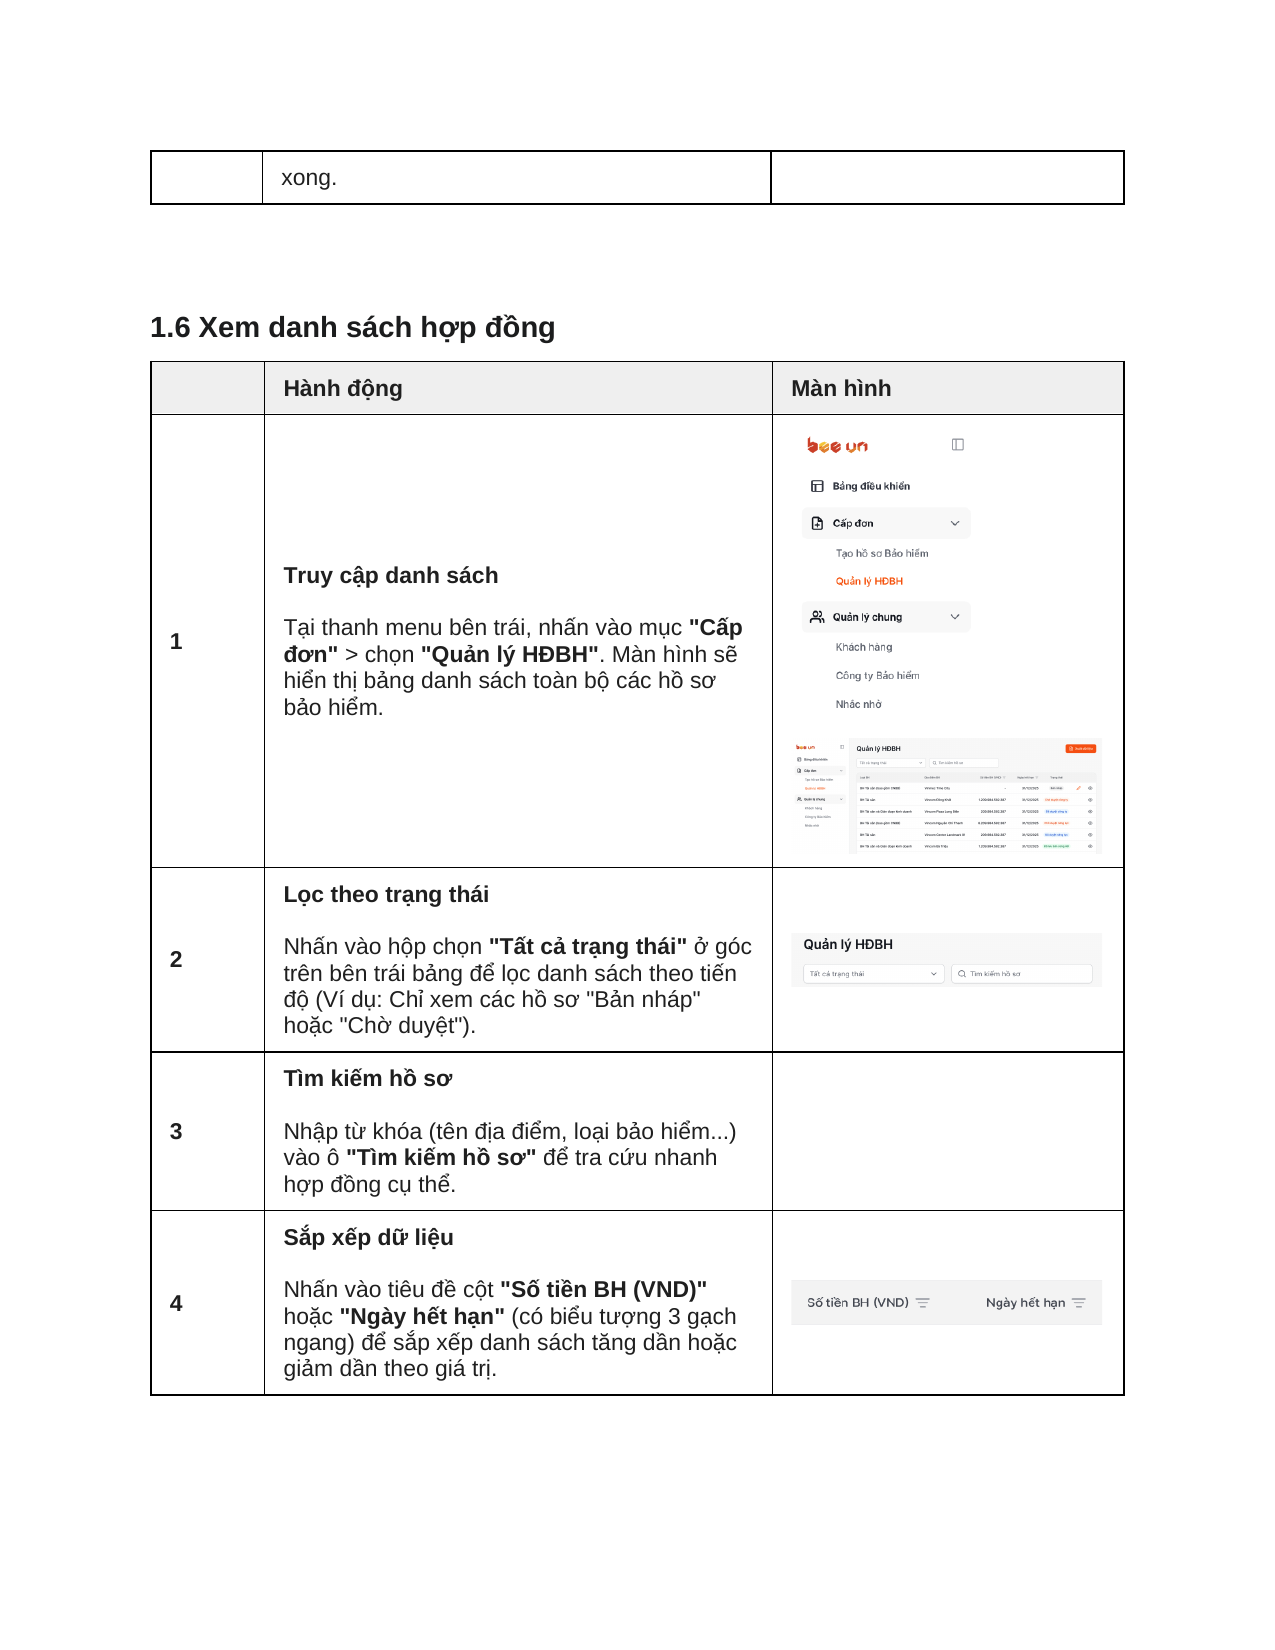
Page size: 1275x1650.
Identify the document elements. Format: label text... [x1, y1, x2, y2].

table_cell 6 [152, 152, 262, 203]
subtitle 1.6 Xem danh sách hợp đồng [150, 310, 1125, 343]
table_cell 3 [152, 1053, 264, 1209]
picture [791, 1280, 1103, 1325]
picture [791, 427, 1103, 854]
table_cell [773, 1053, 1123, 1209]
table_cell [263, 152, 770, 203]
table_header Hành động [265, 362, 772, 413]
table_cell Truy cập danh sách Tại thanh menu bên trái, nhấn vào mục "Cấp đơn" > chọn "Quản lý HĐBH". Màn hình sẽ hiển thị bảng danh sách toàn bộ các hồ sơ bảo hiểm. [265, 415, 772, 867]
table_cell 2 [152, 868, 264, 1051]
table_cell [772, 152, 1123, 203]
table_cell 4 [152, 1211, 264, 1394]
table_cell 1 [152, 415, 264, 867]
table_cell [773, 868, 1123, 1051]
table_cell [773, 415, 1123, 867]
table_header Màn hình [773, 362, 1123, 413]
table_cell Sắp xếp dữ liệu Nhấn vào tiêu đề cột "Số tiền BH (VND)" hoặc "Ngày hết hạn" (có biểu tượng 3 gạch ngang) để sắp xếp danh sách tăng dần hoặc giảm dần theo giá trị. [265, 1211, 772, 1394]
picture [791, 933, 1103, 987]
table_cell Tìm kiếm hồ sơ Nhập từ khóa (tên địa điểm, loại bảo hiểm...) vào ô "Tìm kiếm hồ sơ" để tra cứu nhanh hợp đồng cụ thể. [265, 1053, 772, 1209]
table_header [152, 362, 264, 413]
table_cell Lọc theo trạng thái Nhấn vào hộp chọn "Tất cả trạng thái" ở góc trên bên trái bảng để lọc danh sách theo tiến độ (Ví dụ: Chỉ xem các hồ sơ "Bản nháp" hoặc "Chờ duyệt"). [265, 868, 772, 1051]
table_cell [773, 1211, 1123, 1394]
